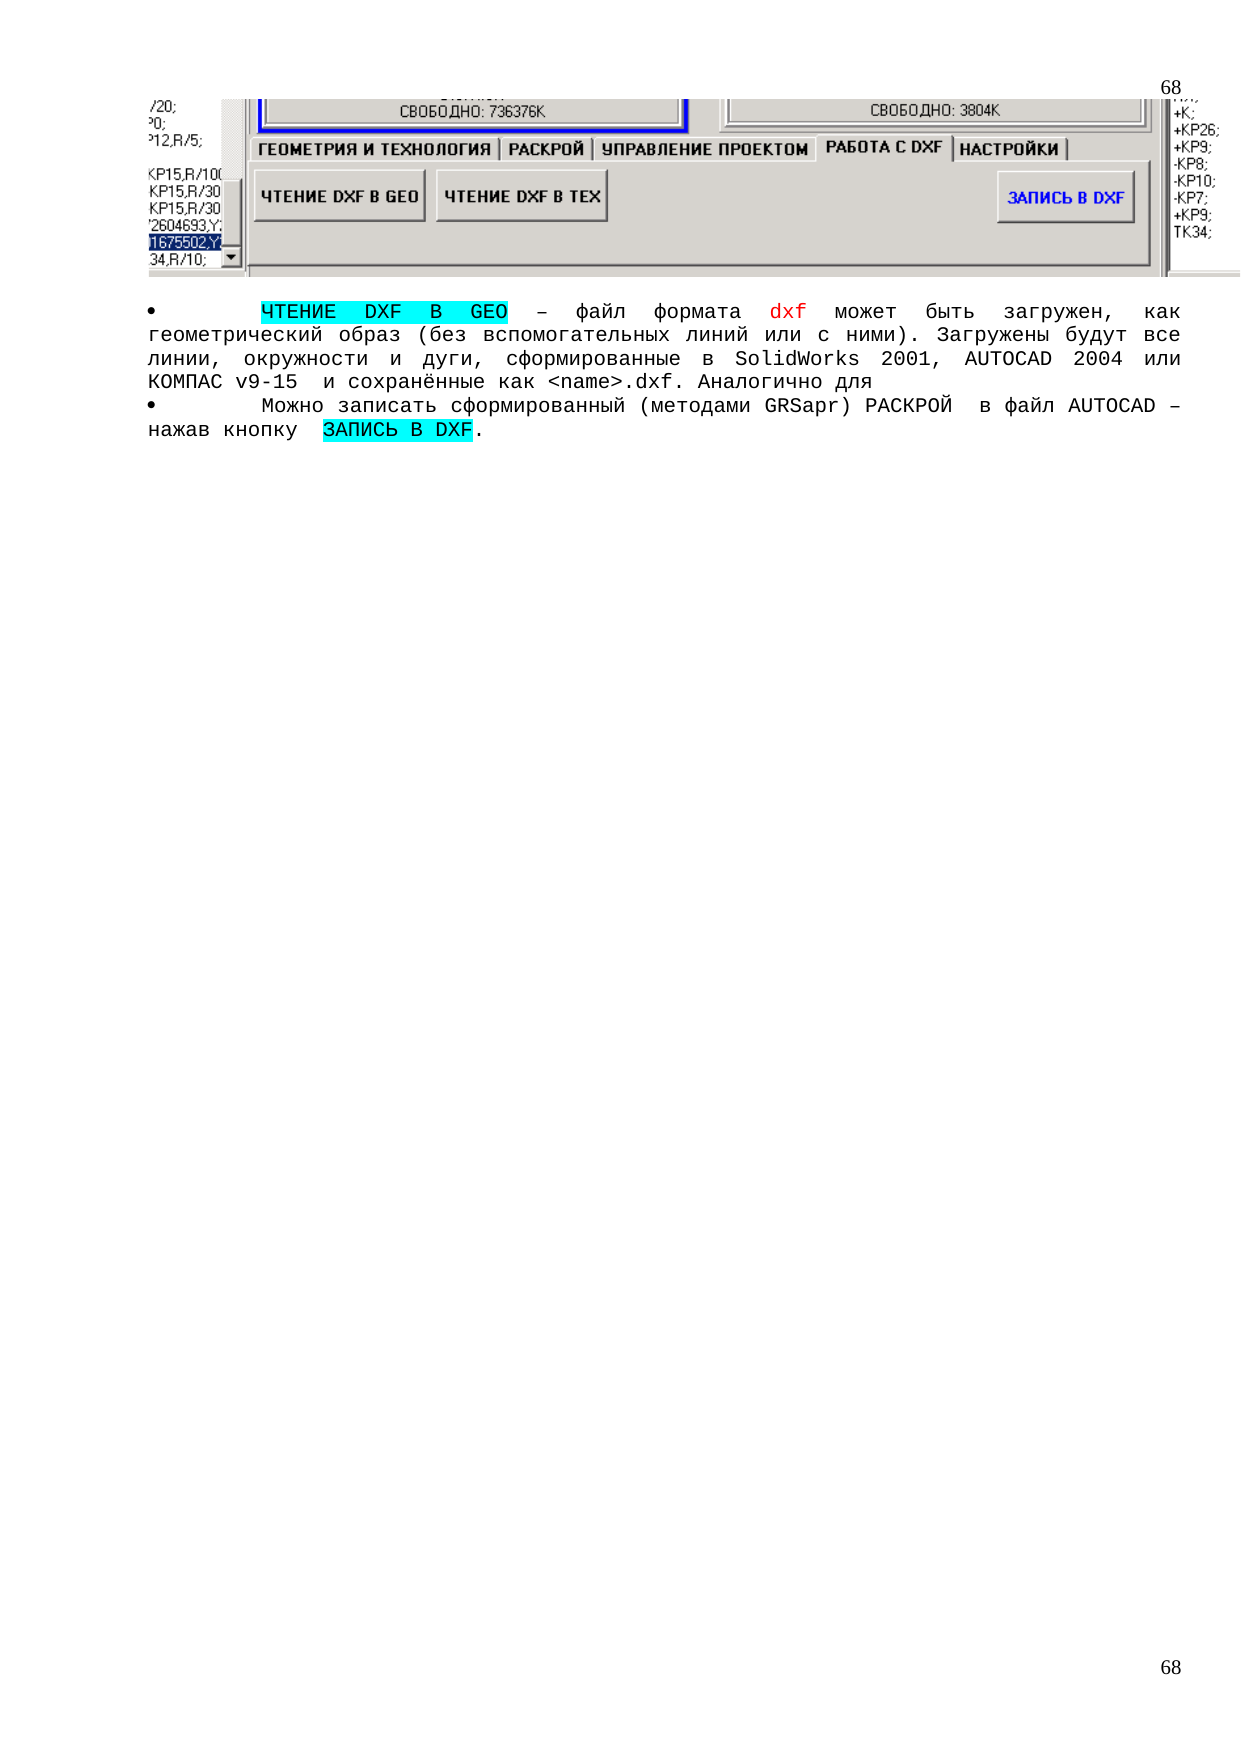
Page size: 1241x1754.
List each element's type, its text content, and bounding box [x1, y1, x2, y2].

picture [148, 99, 1241, 277]
list Можно записать сформированный (методами GRSapr) РАСКРОЙ в файл AUTOCAD – нажав кнопку ЗАПИСЬ В DXF. [148, 395, 1181, 442]
list ЧТЕНИЕ DXF В GEO – файл формата dxf может быть загружен, как геометрический образ (без вспомогательных линий или с ними). Загружены будут все линии, окружности и дуги, сформированные в SolidWorks 2001, AUTOCAD 2004 или КОМПАС v9-15 и сохранённые как <name>.dxf. Аналогично для [148, 301, 1181, 395]
